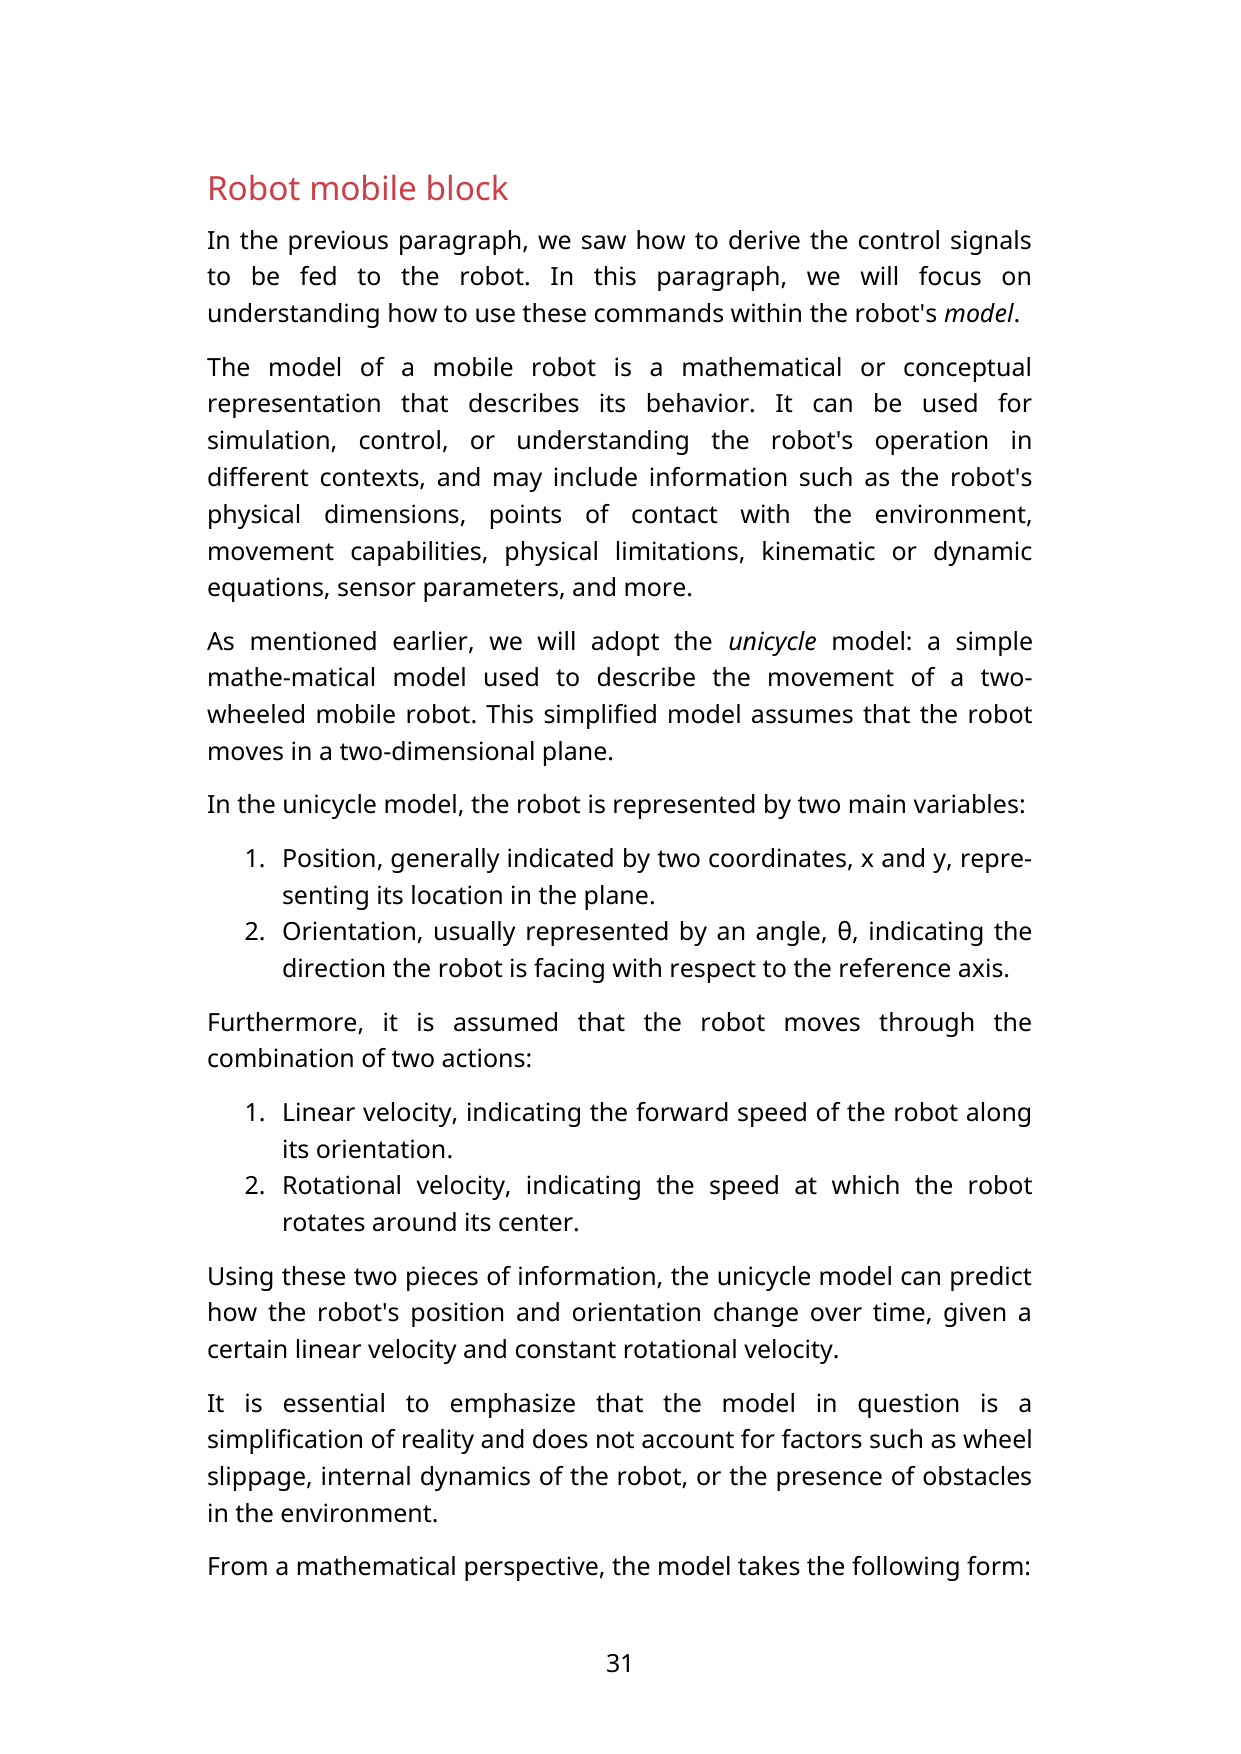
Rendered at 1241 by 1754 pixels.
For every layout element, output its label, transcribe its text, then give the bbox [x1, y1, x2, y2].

text As mentioned earlier, we will adopt the unicycle model: a simple mathe-matical model used to describe the movement of a two-wheeled mobile robot. This simplified model assumes that the robot moves in a two-dimensional plane. [207, 623, 1033, 768]
text In the unicycle model, the robot is represented by two main variables: [207, 787, 1033, 821]
text In the previous paragraph, we saw how to derive the control signals to be fed to the robot. In this paragraph, we will focus on understanding how to use these commands within the robot's model. [207, 222, 1033, 330]
text The model of a mobile robot is a mathematical or conceptual representation that describes its behavior. It can be used for simulation, control, or understanding the robot's operation in different contexts, and may include information such as the robot's physical dimensions, points of contact with the environment, movement capabilities, physical limitations, kinematic or dynamic equations, sensor parameters, and more. [207, 349, 1033, 604]
text Using these two pieces of information, the unicycle model can predict how the robot's position and orientation change over time, given a certain linear velocity and constant rotational velocity. [207, 1258, 1033, 1366]
list Orientation, usually represented by an angle, θ, indicating the direction the robot is facing with respect to the reference axis. [244, 914, 1033, 985]
list Rotational velocity, indicating the speed at which the robot rotates around its center. [244, 1168, 1033, 1239]
list Linear velocity, indicating the forward speed of the robot along its orientation. [244, 1094, 1033, 1165]
subtitle Robot mobile block [207, 164, 1033, 210]
text It is essential to emphasize that the model in question is a simplification of reality and does not account for factors such as wheel slippage, internal dynamics of the robot, or the presence of obstacles in the environment. [207, 1385, 1033, 1529]
list Position, generally indicated by two coordinates, x and y, repre-senting its location in the plane. [244, 841, 1033, 911]
text From a mathematical perspective, the model takes the following form: [207, 1549, 1033, 1583]
text Furthermore, it is assumed that the robot moves through the combination of two actions: [207, 1004, 1033, 1075]
